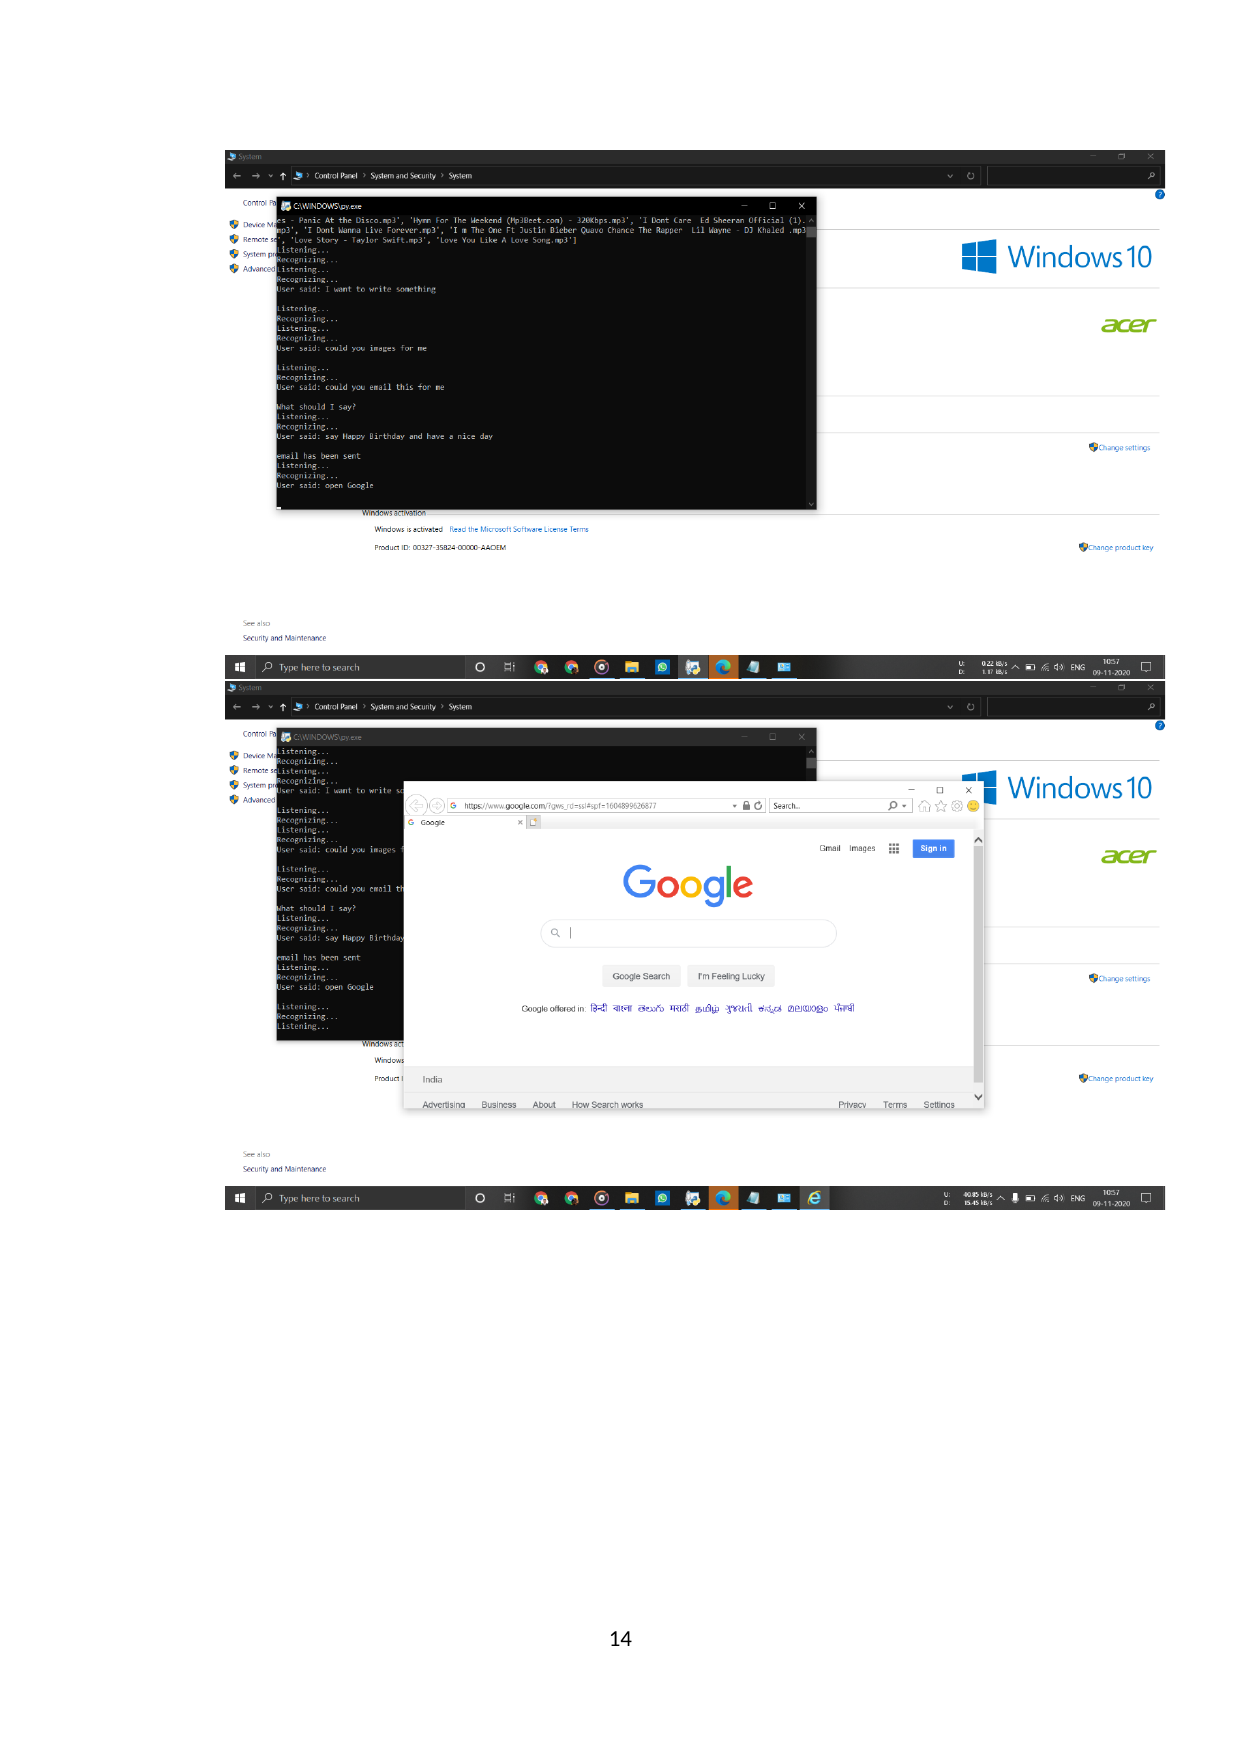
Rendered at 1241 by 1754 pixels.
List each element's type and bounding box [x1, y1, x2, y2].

picture [225, 150, 1166, 679]
picture [225, 681, 1166, 1210]
